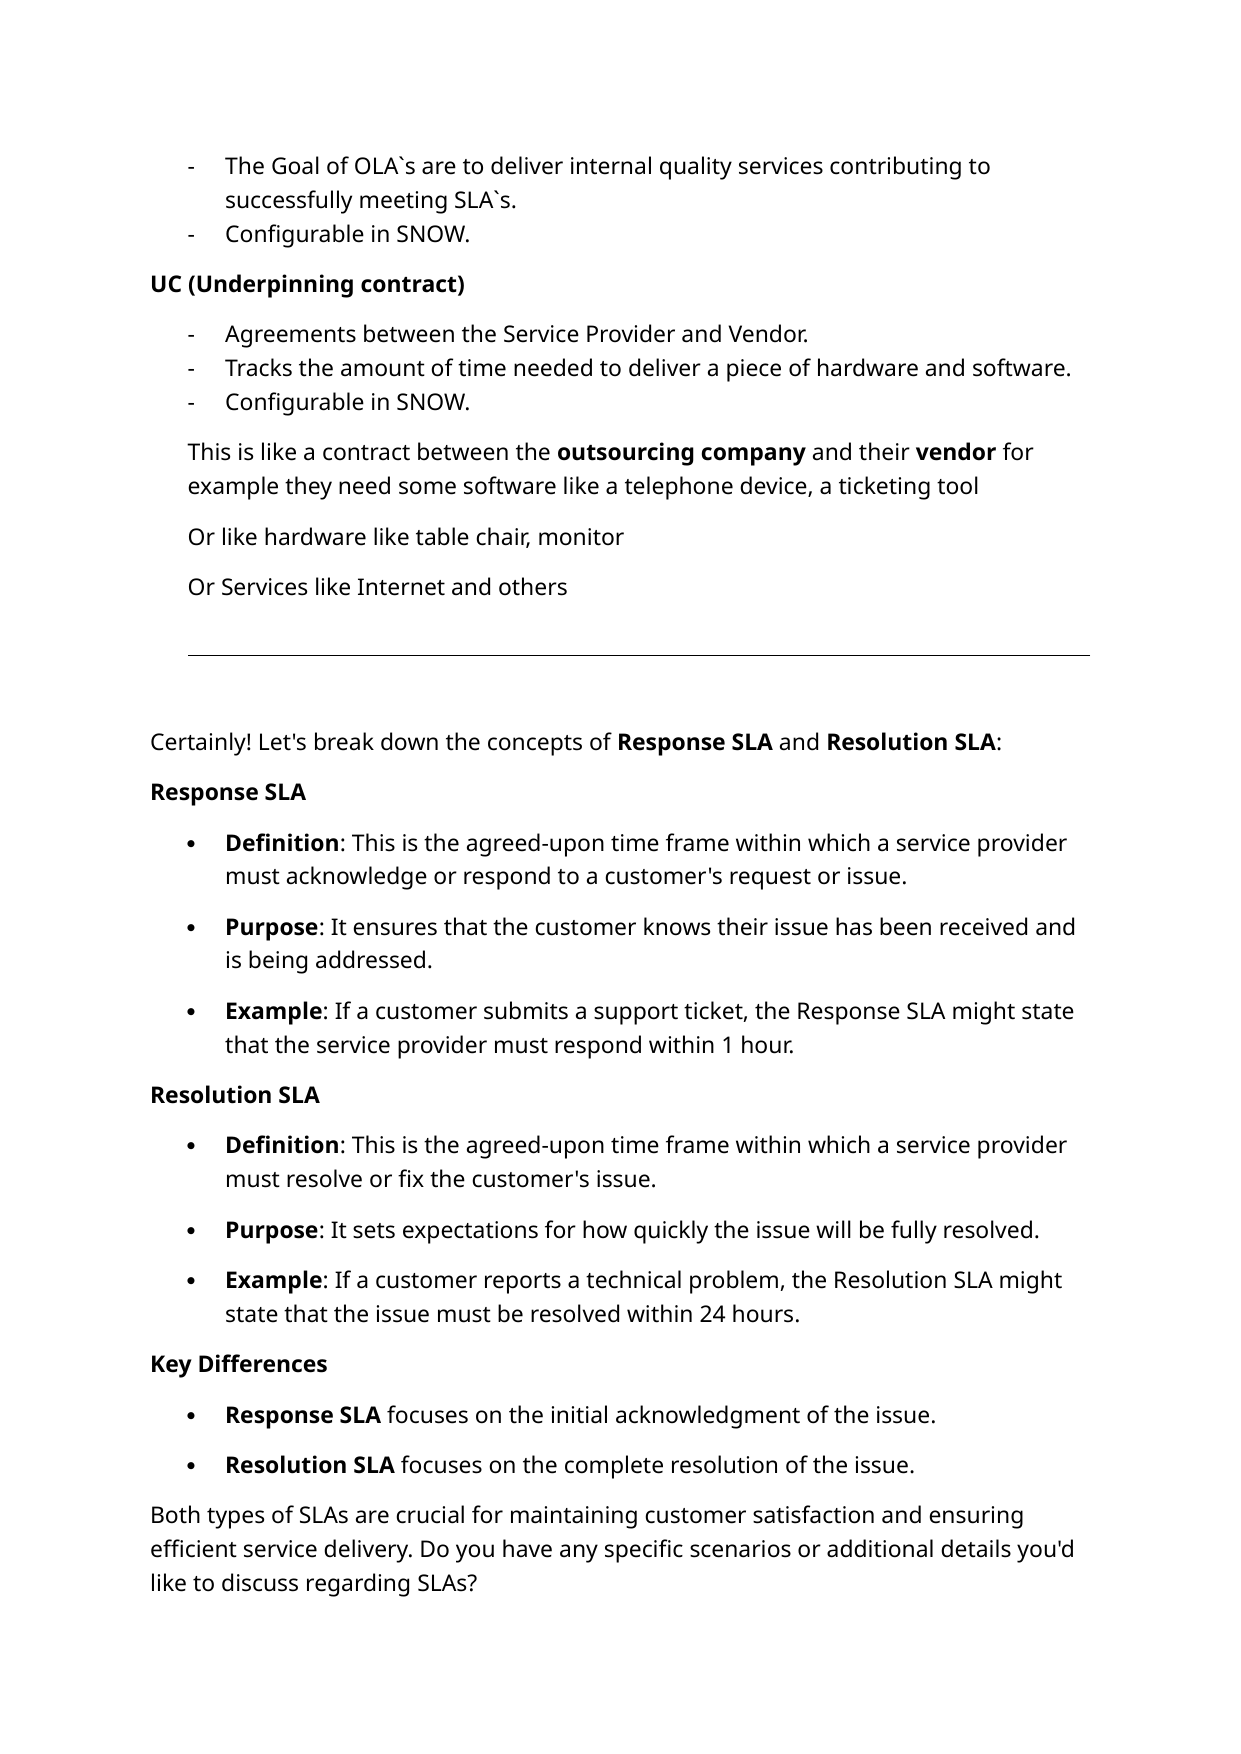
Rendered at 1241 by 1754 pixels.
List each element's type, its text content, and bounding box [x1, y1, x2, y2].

text Both types of SLAs are crucial for maintaining customer satisfaction and ensuring efficient service delivery. Do you have any specific scenarios or additional details you'd like to discuss regarding SLAs? [150, 1499, 1090, 1598]
list Example: If a customer submits a support ticket, the Response SLA might state that the service provider must respond within 1 hour. [187, 995, 1090, 1060]
text Certainly! Let's break down the concepts of Response SLA and Resolution SLA: [150, 726, 1090, 757]
list Resolution SLA focuses on the complete resolution of the issue. [187, 1449, 1090, 1480]
list Configurable in SNOW. [187, 217, 1090, 249]
list The Goal of OLA`s are to deliver internal quality services contributing to successfully meeting SLA`s. [187, 150, 1090, 215]
list Purpose: It sets expectations for how quickly the issue will be fully resolved. [187, 1214, 1090, 1245]
list Response SLA focuses on the initial acknowledgment of the issue. [187, 1399, 1090, 1430]
list Agreements between the Service Provider and Vendor. [187, 318, 1090, 349]
text Response SLA [150, 776, 1090, 807]
text Key Differences [150, 1348, 1090, 1379]
text This is like a contract between the outsourcing company and their vendor for example they need some software like a telephone device, a ticketing tool [187, 436, 1090, 501]
text Resolution SLA [150, 1079, 1090, 1110]
list Example: If a customer reports a technical problem, the Resolution SLA might state that the issue must be resolved within 24 hours. [187, 1264, 1090, 1329]
list Configurable in SNOW. [187, 386, 1090, 417]
list Definition: This is the agreed-upon time frame within which a service provider must resolve or fix the customer's issue. [187, 1129, 1090, 1194]
text Or like hardware like table chair, monitor [187, 520, 1090, 552]
list Definition: This is the agreed-upon time frame within which a service provider must acknowledge or respond to a customer's request or issue. [187, 827, 1090, 892]
text Or Services like Internet and others [187, 571, 1090, 602]
list Tracks the amount of time needed to deliver a piece of hardware and software. [187, 352, 1090, 383]
text UC (Underpinning contract) [150, 268, 1090, 299]
list Purpose: It ensures that the customer knows their issue has been received and is being addressed. [187, 911, 1090, 976]
